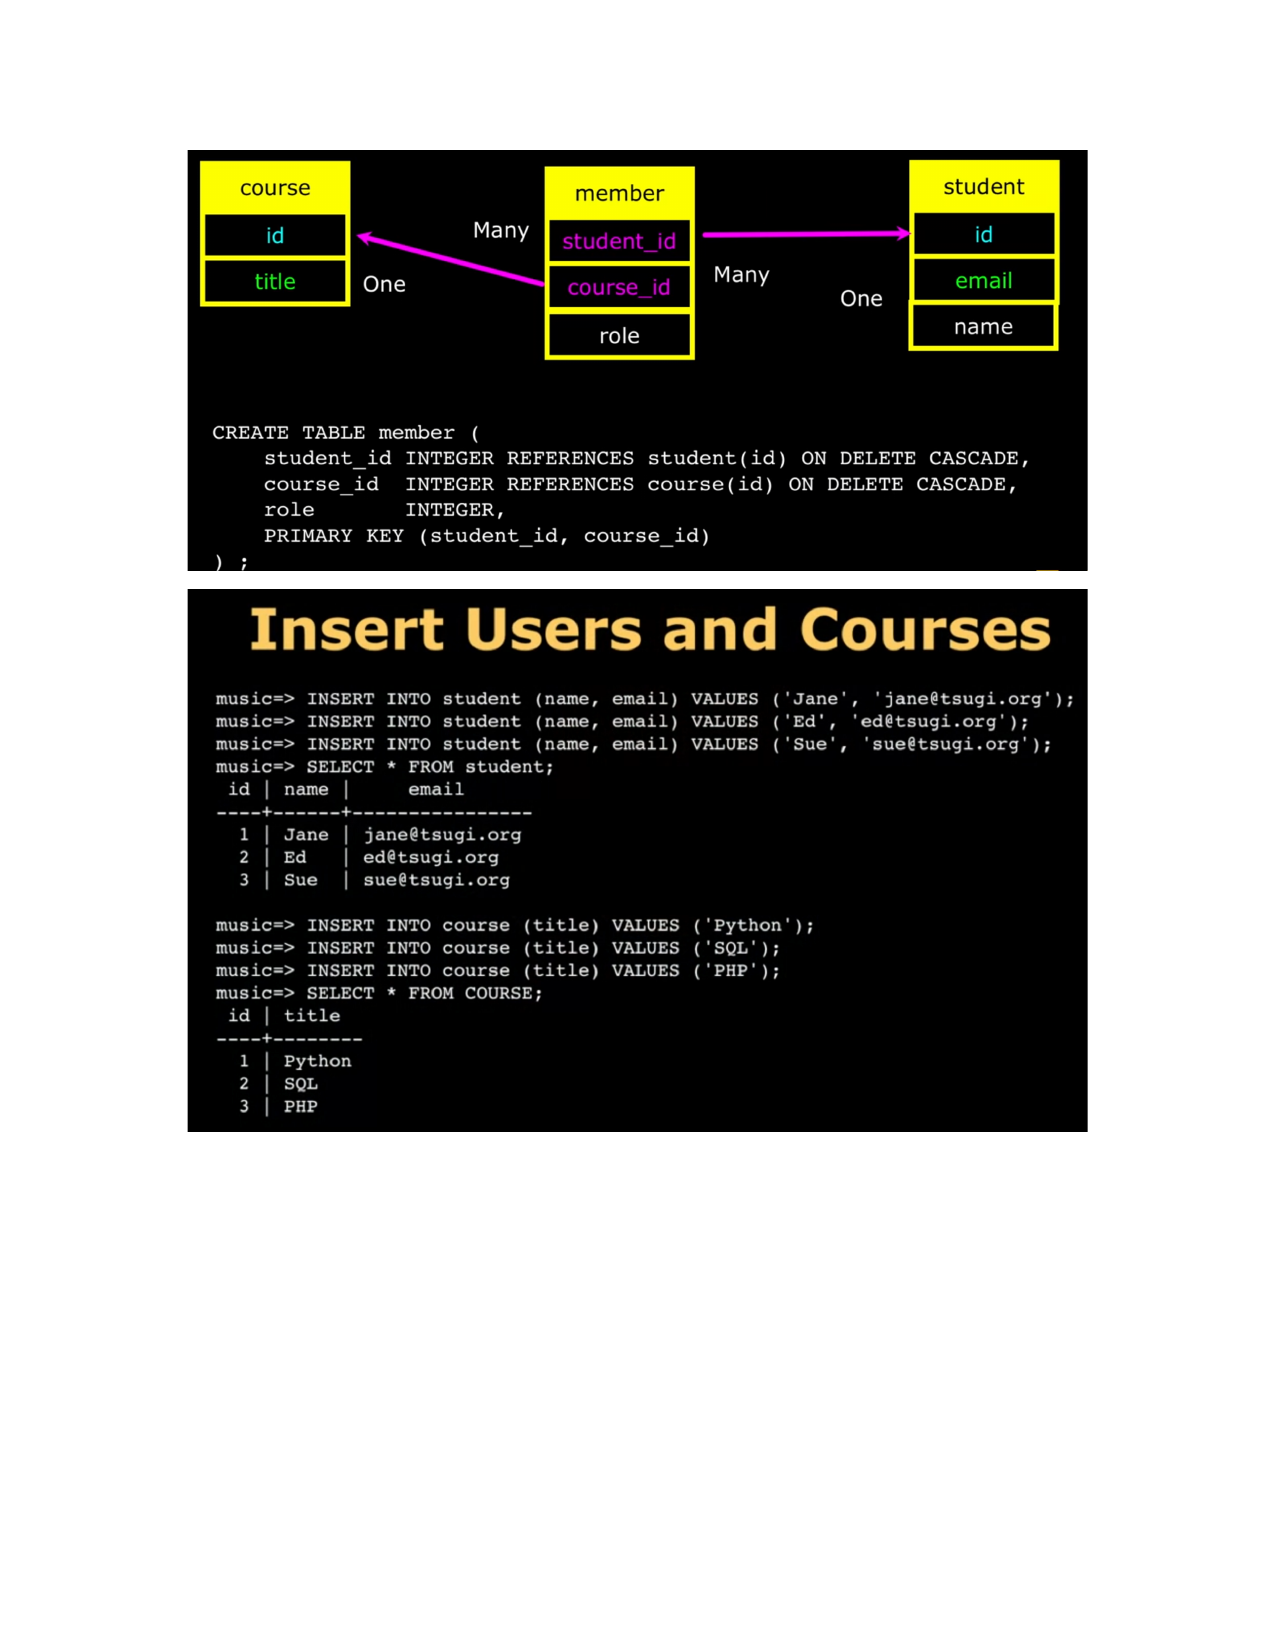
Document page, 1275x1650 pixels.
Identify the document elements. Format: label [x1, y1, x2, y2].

picture [187, 150, 1088, 571]
picture [187, 589, 1088, 1132]
